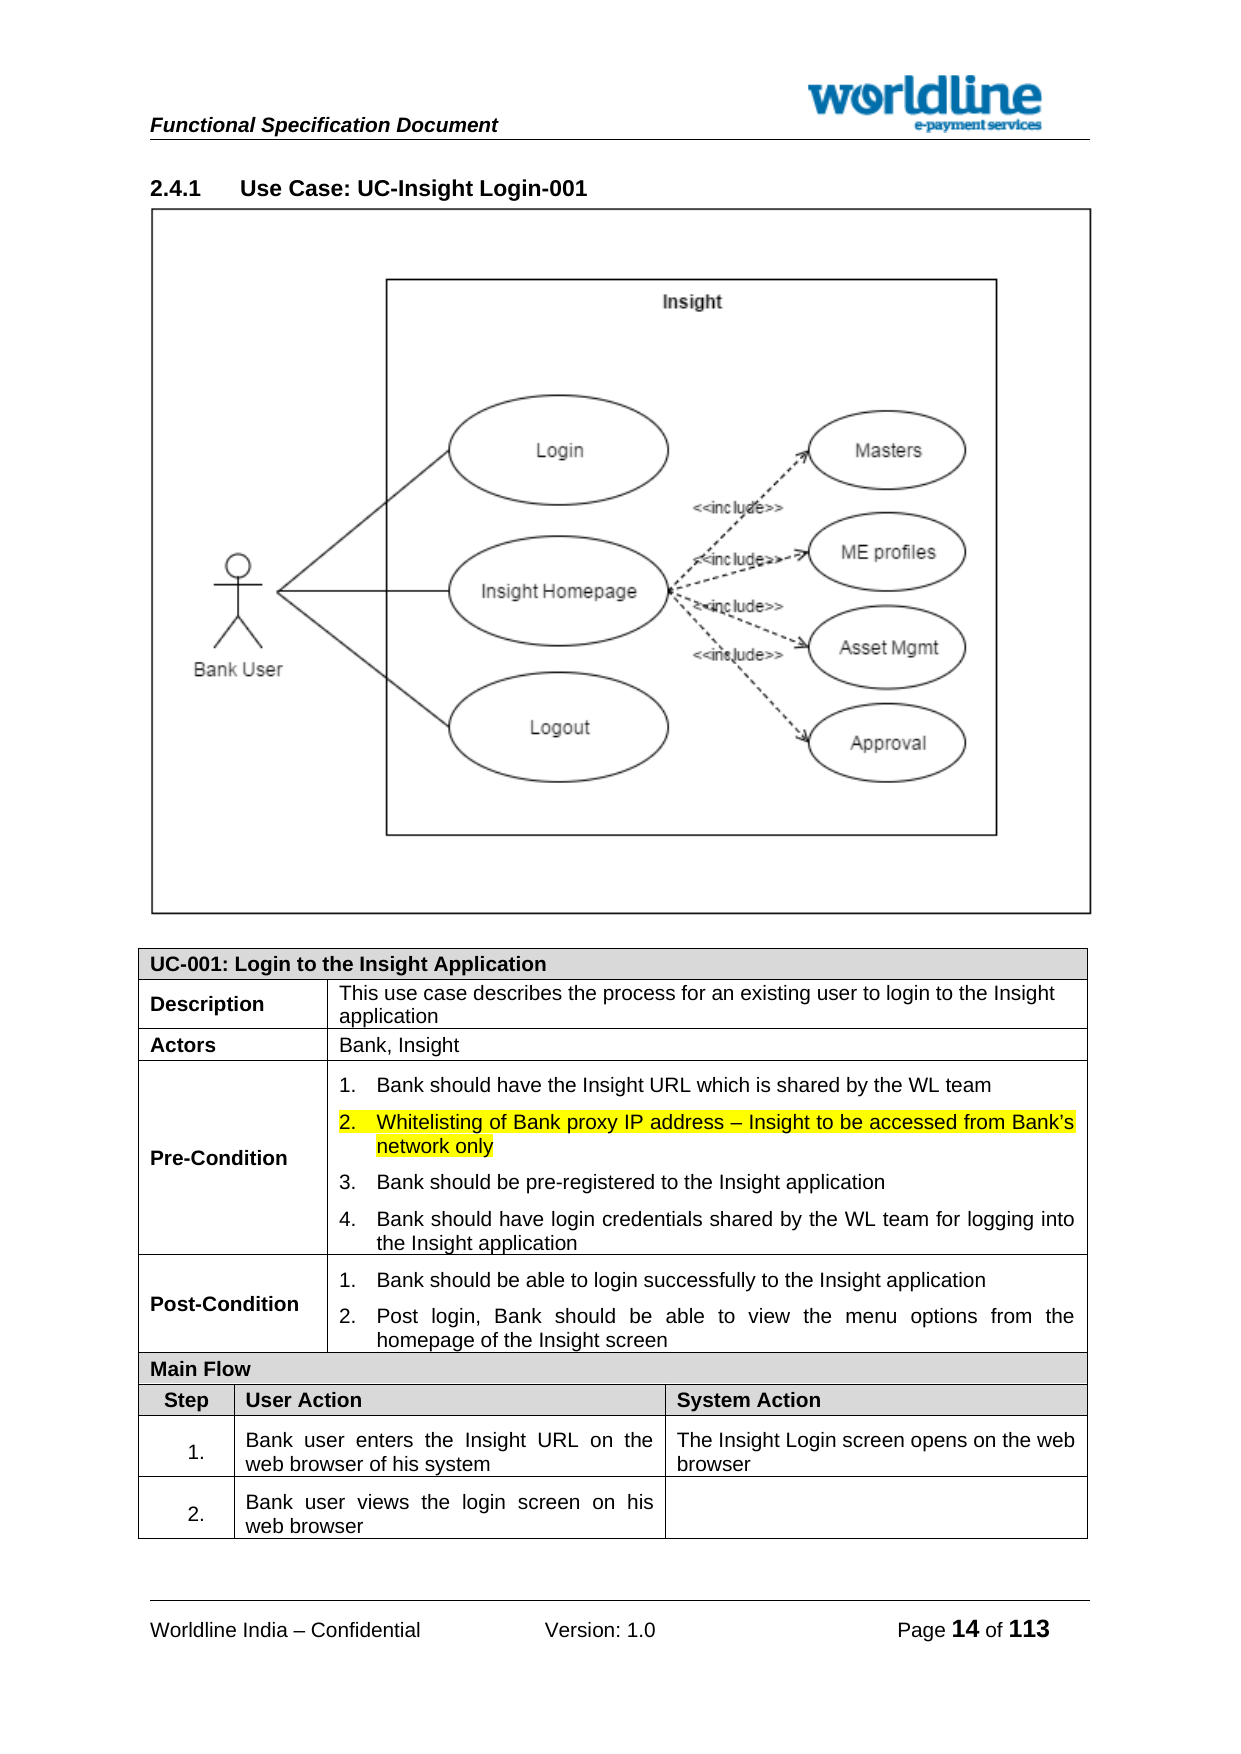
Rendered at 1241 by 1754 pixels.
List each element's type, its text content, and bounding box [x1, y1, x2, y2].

table_cell Bank, Insight [328, 1029, 1087, 1059]
table_cell [139, 1477, 234, 1538]
table_cell User Action [235, 1385, 665, 1415]
table_cell Pre-Condition [139, 1061, 327, 1254]
table_cell [139, 1416, 234, 1476]
table_cell [666, 1477, 1087, 1538]
table_cell This use case describes the process for an existing user to login to the Insight application [328, 980, 1087, 1028]
table_cell Bank should be able to login successfully to the Insight application Post login, Bank should be able to view the menu options from the homepage of the Insight screen [328, 1255, 1087, 1352]
table_cell Step [139, 1385, 234, 1415]
table_cell Bank user views the login screen on his web browser [235, 1477, 665, 1538]
table_cell Main Flow [139, 1353, 1087, 1383]
table_header UC-001: Login to the Insight Application [139, 949, 1087, 979]
picture [807, 75, 1043, 133]
table_cell Bank should have the Insight URL which is shared by the WL team Whitelisting of Bank proxy IP address – Insight to be accessed from Bank’s network only Bank should be pre-registered to the Insight application Bank should have login credentials shared by the WL team for logging into the Insight application [328, 1061, 1087, 1254]
table_cell Bank user enters the Insight URL on the web browser of his system [235, 1416, 665, 1476]
table_cell The Insight Login screen opens on the web browser [666, 1416, 1087, 1476]
table_cell Actors [139, 1029, 327, 1059]
table_cell Post-Condition [139, 1255, 327, 1352]
table_cell System Action [666, 1385, 1087, 1415]
table_cell Description [139, 980, 327, 1028]
subtitle Use Case: UC-Insight Login-001 [150, 175, 1090, 201]
